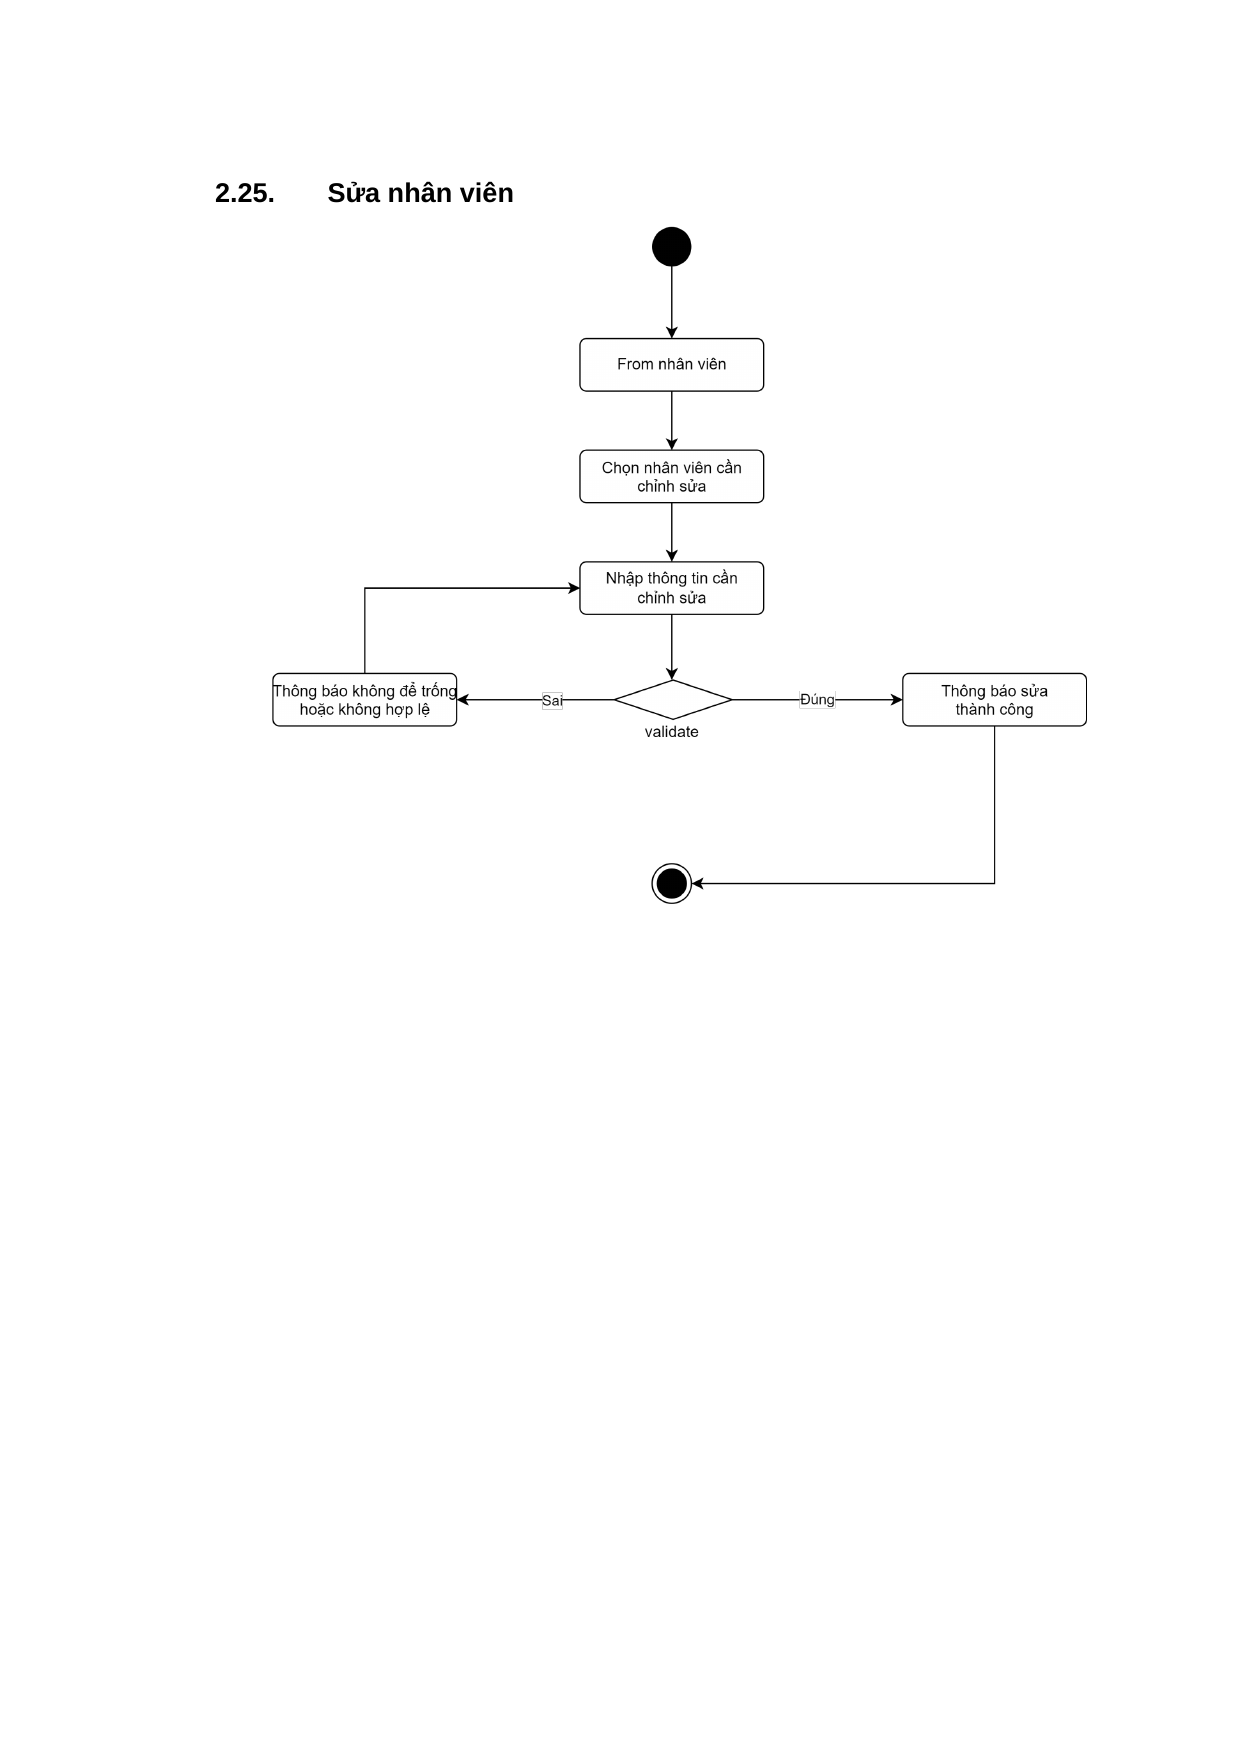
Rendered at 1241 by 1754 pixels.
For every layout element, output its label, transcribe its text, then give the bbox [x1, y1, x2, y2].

picture [259, 213, 1100, 917]
